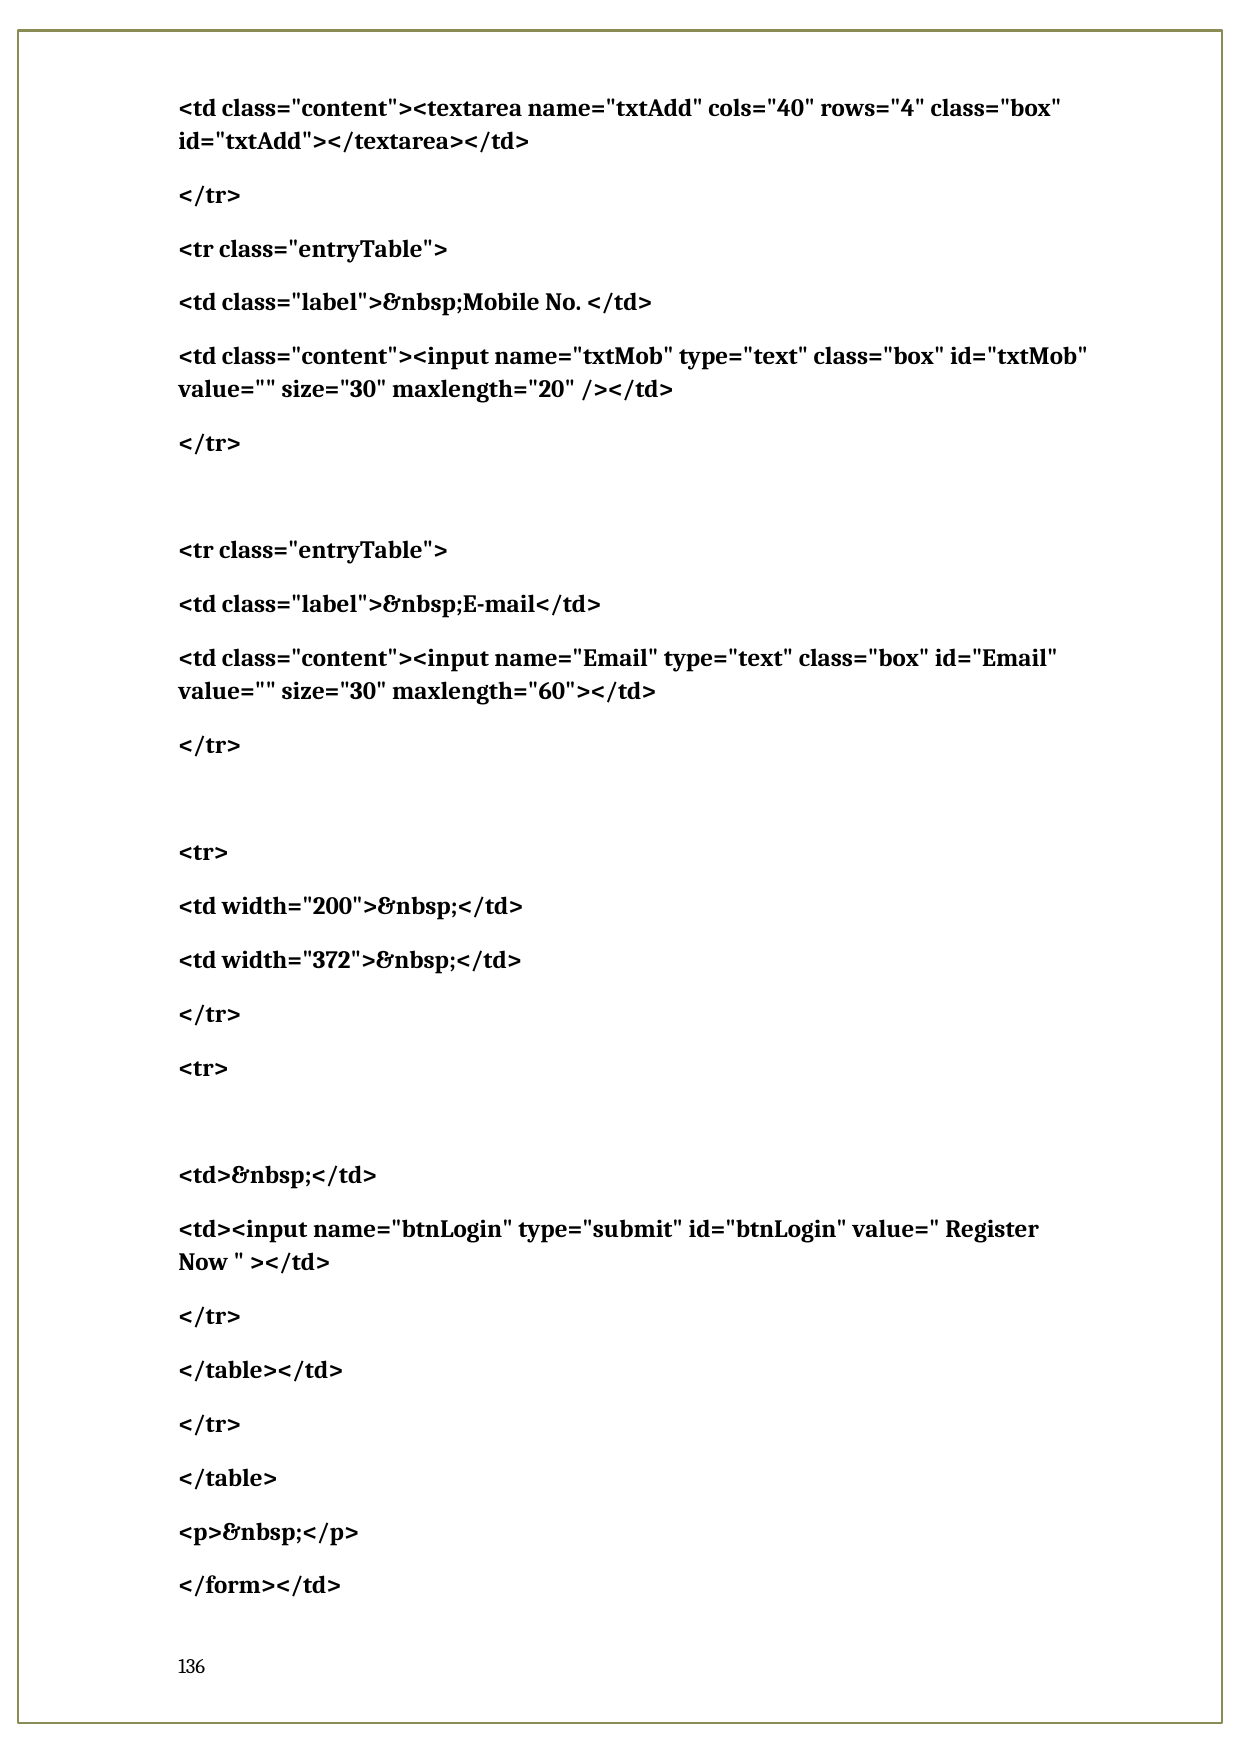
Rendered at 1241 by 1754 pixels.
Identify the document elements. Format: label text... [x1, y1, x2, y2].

text <tr> [178, 1054, 1090, 1082]
text </table> [178, 1464, 1090, 1492]
text </table></td> [178, 1356, 1090, 1385]
text </tr> [178, 731, 1090, 759]
text </tr> [178, 181, 1090, 209]
text </tr> [178, 429, 1090, 458]
text </tr> [178, 1000, 1090, 1029]
text <tr class="entryTable"> [178, 234, 1090, 263]
text <tr> [178, 838, 1090, 867]
text <tr class="entryTable"> [178, 536, 1090, 565]
text <td width="200">&nbsp;</td> [178, 892, 1090, 921]
text <td class="content"><input name="Email" type="text" class="box" id="Email" value="" size="30" maxlength="60"></td> [178, 644, 1090, 706]
text <td class="label">&nbsp;Mobile No. </td> [178, 288, 1090, 317]
text <td class="content"><textarea name="txtAdd" cols="40" rows="4" class="box" id="txtAdd"></textarea></td> [178, 94, 1090, 156]
text <td class="content"><input name="txtMob" type="text" class="box" id="txtMob" value="" size="30" maxlength="20" /></td> [178, 342, 1090, 404]
text <td>&nbsp;</td> [178, 1161, 1090, 1190]
text <td width="372">&nbsp;</td> [178, 946, 1090, 975]
text <td class="label">&nbsp;E-mail</td> [178, 590, 1090, 619]
text </tr> [178, 1302, 1090, 1331]
text <td><input name="btnLogin" type="submit" id="btnLogin" value=" Register Now " ></td> [178, 1215, 1090, 1277]
text </tr> [178, 1410, 1090, 1439]
text </form></td> [178, 1571, 1090, 1600]
text <p>&nbsp;</p> [178, 1518, 1090, 1546]
